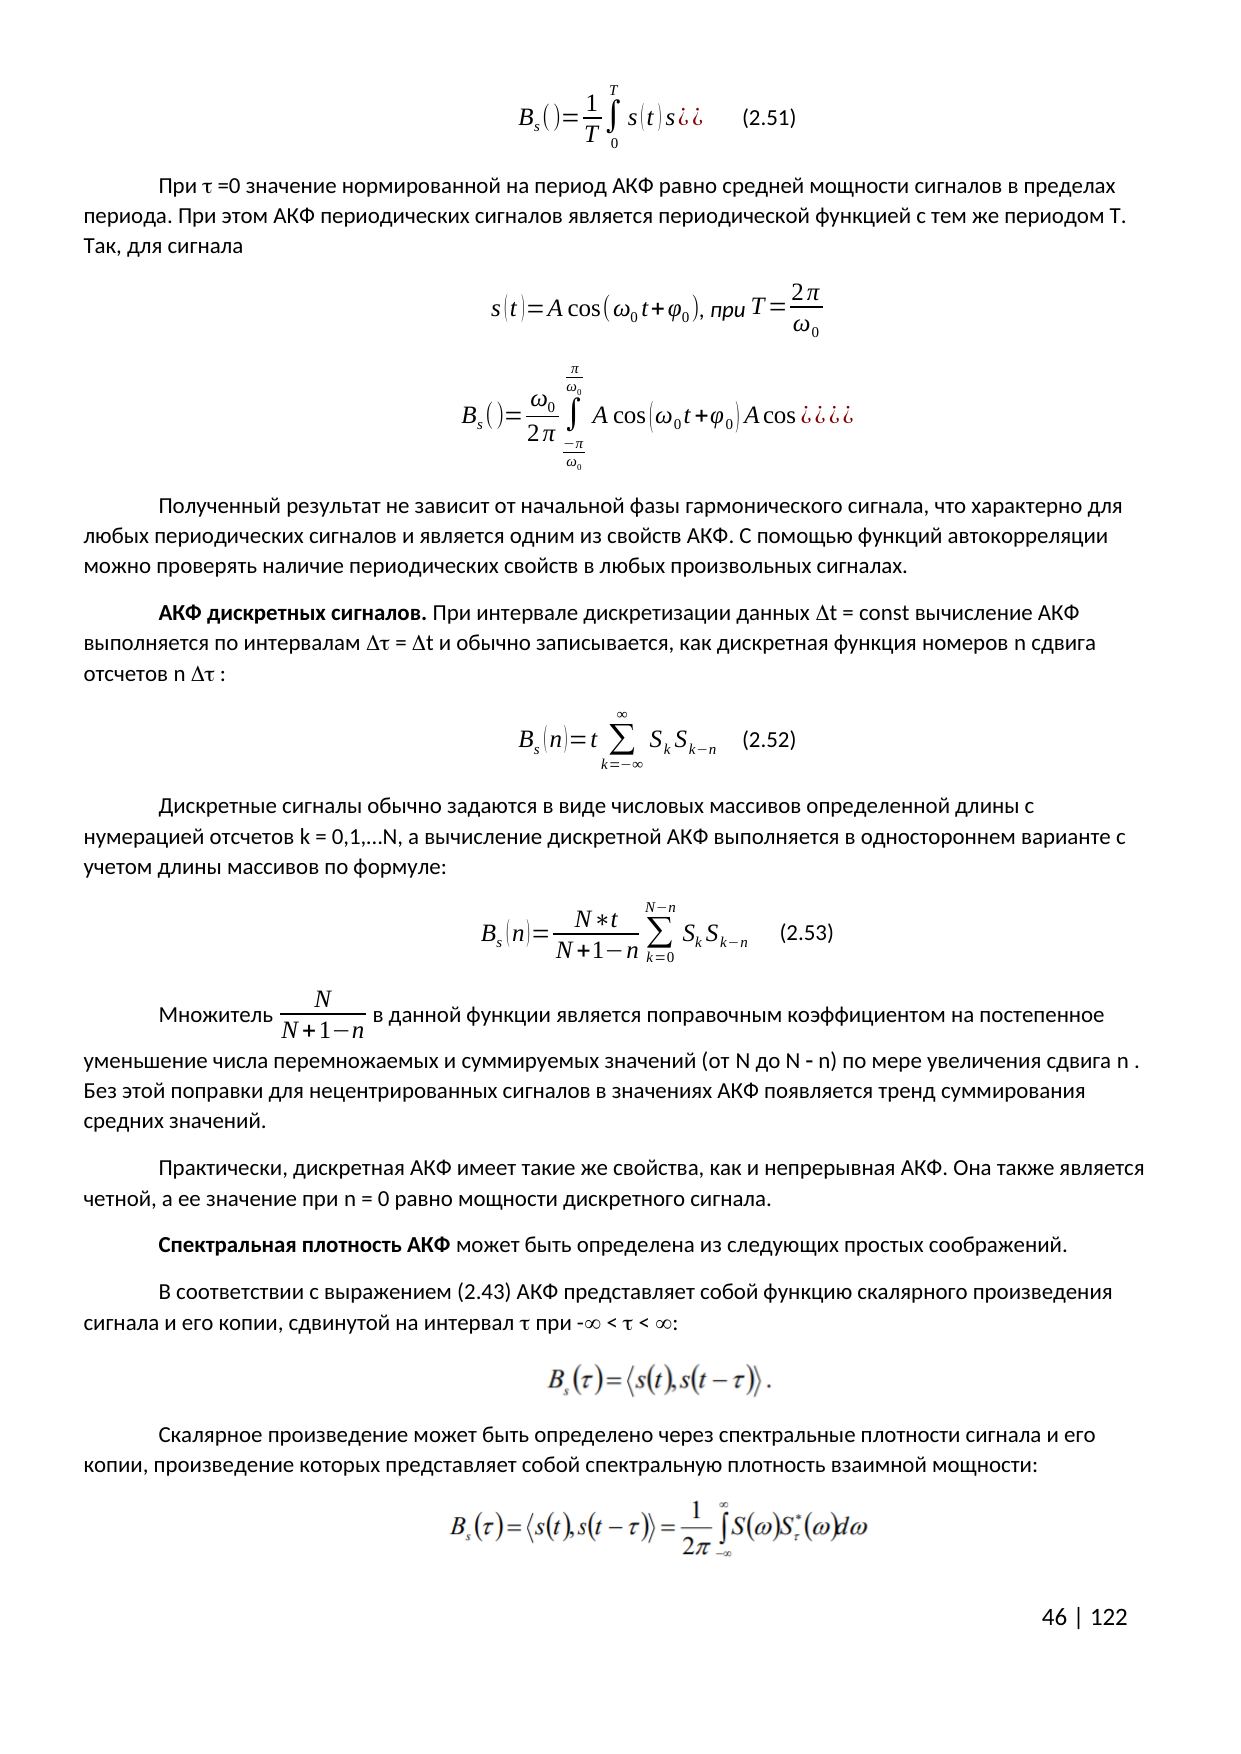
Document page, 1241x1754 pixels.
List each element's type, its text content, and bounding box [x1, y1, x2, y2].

text Множитель в данной функции является поправочным коэффициентом на постепенное уменьшение числа перемножаемых и суммируемых значений (от N до N n) по мере увеличения сдвига n . Без этой поправки для нецентрированных сигналов в значениях АКФ появляется тренд суммирования средних значений. [83, 985, 1155, 1135]
text Спектральная плотность АКФ может быть определена из следующих простых соображений. [83, 1231, 1155, 1259]
text , при [83, 278, 1155, 341]
picture [538, 1354, 775, 1401]
text В соответствии с выражением (2.43) АКФ представляет собой функцию скалярного произведения сигнала и его копии, сдвинутой на интервал при - < < : [83, 1277, 1155, 1336]
picture [441, 1496, 872, 1564]
text Дискретные сигналы обычно задаются в виде числовых массивов определенной длины с нумерацией отсчетов k = 0,1,…N, а вычисление дискретной АКФ выполняется в одностороннем варианте с учетом длины массивов по формуле: [83, 792, 1155, 880]
text АКФ дискретных сигналов. При интервале дискретизации данных t = const вычисление АКФ выполняется по интервалам = t и обычно записывается, как дискретная функция номеров n сдвига отсчетов n : [83, 598, 1155, 687]
text При =0 значение нормированной на период АКФ равно средней мощности сигналов в пределах периода. При этом АКФ периодических сигналов является периодической функцией с тем же периодом Т. Так, для сигнала [83, 171, 1155, 259]
text Практически, дискретная АКФ имеет такие же свойства, как и непрерывная АКФ. Она также является четной, а ее значение при n = 0 равно мощности дискретного сигнала. [83, 1153, 1155, 1212]
text Скалярное произведение может быть определено через спектральные плотности сигнала и его копии, произведение которых представляет собой спектральную плотность взаимной мощности: [83, 1420, 1155, 1478]
text (2.51) [83, 81, 1155, 152]
text (2.52) [83, 706, 1155, 773]
text (2.53) [83, 899, 1155, 966]
text Полученный результат не зависит от начальной фазы гармонического сигнала, что характерно для любых периодических сигналов и является одним из свойств АКФ. С помощью функций автокорреляции можно проверять наличие периодических свойств в любых произвольных сигналах. [83, 491, 1155, 579]
